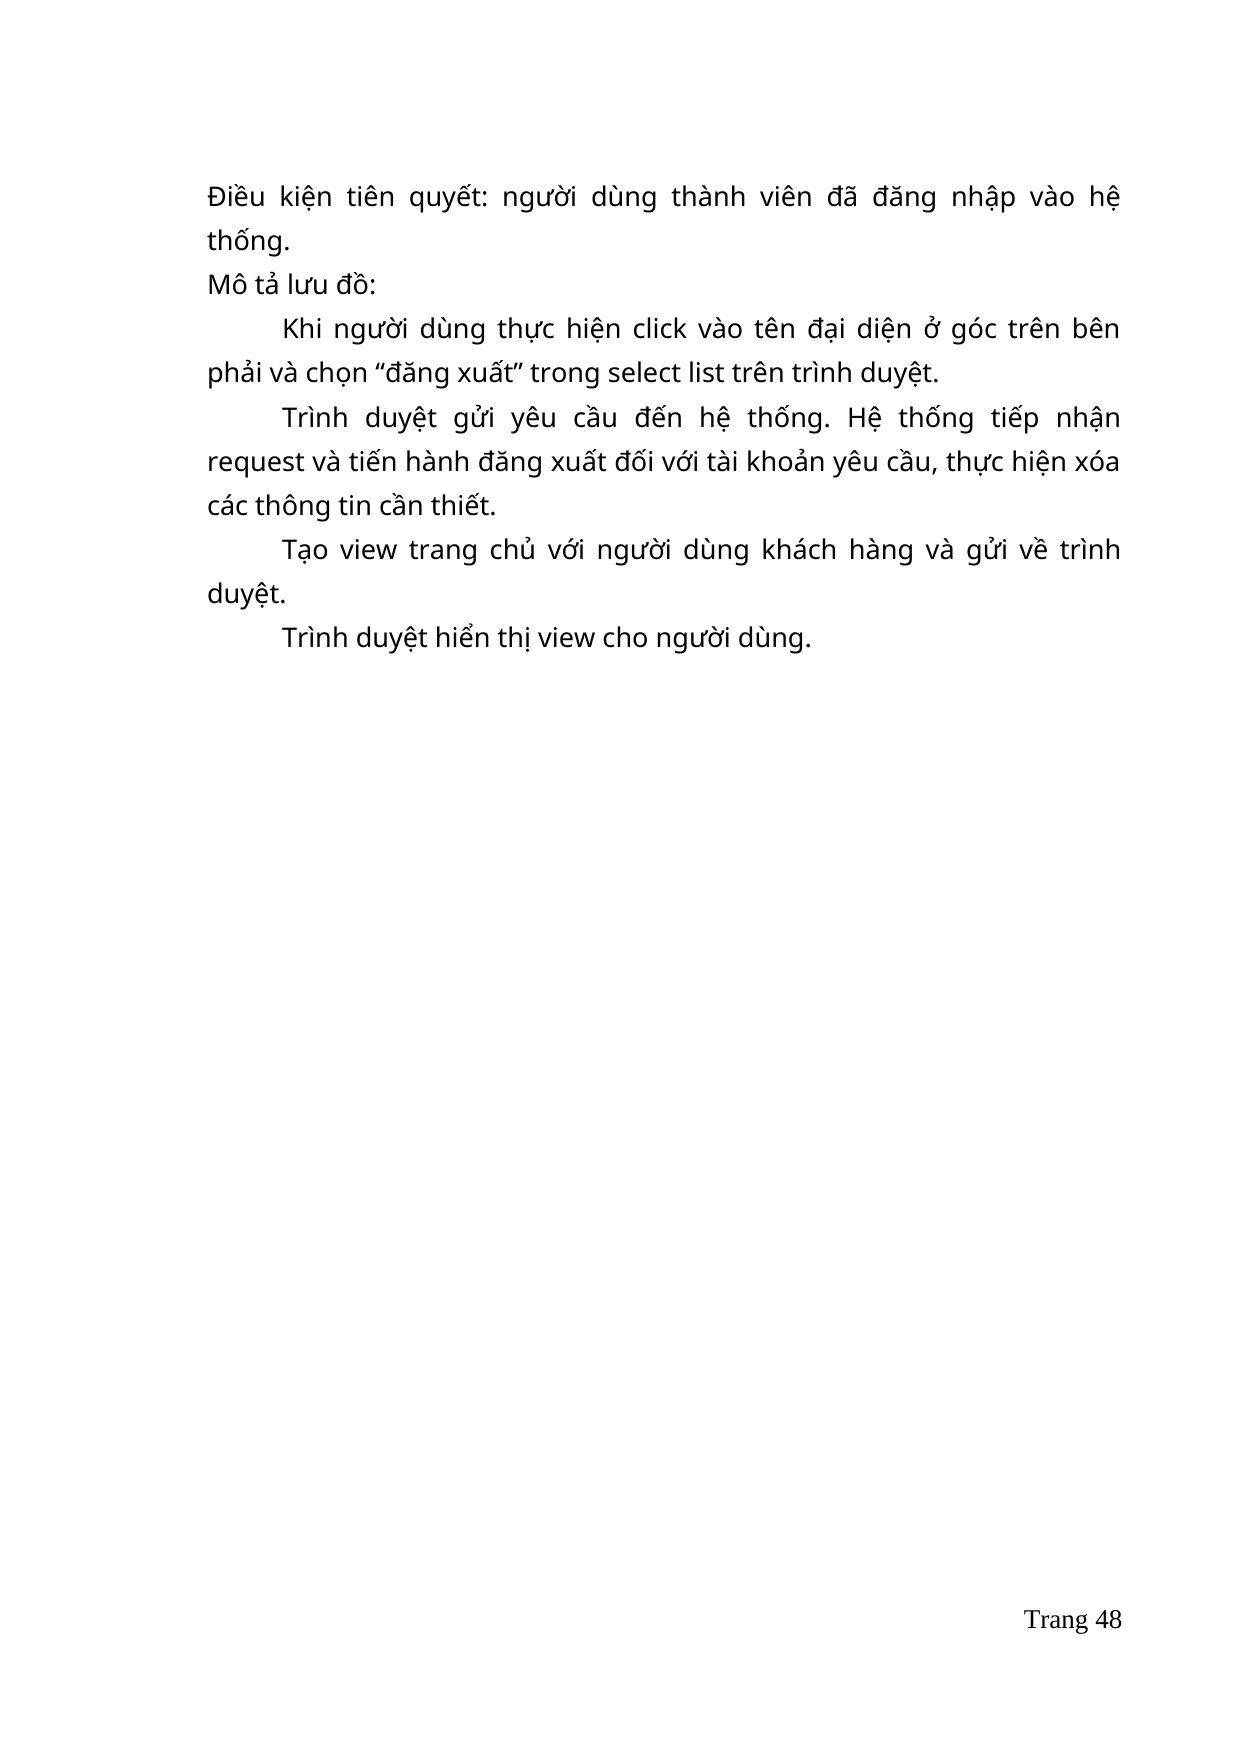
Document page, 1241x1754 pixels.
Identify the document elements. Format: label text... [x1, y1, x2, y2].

text Điều kiện tiên quyết: người dùng thành viên đã đăng nhập vào hệ thống. [207, 177, 1122, 258]
text Mô tả lưu đồ: [207, 266, 1122, 302]
text Trình duyệt gửi yêu cầu đến hệ thống. Hệ thống tiếp nhận request và tiến hành đăng xuất đối với tài khoản yêu cầu, thực hiện xóa các thông tin cần thiết. [207, 398, 1122, 523]
text Tạo view trang chủ với người dùng khách hàng và gửi về trình duyệt. [207, 531, 1122, 612]
text Khi người dùng thực hiện click vào tên đại diện ở góc trên bên phải và chọn “đăng xuất” trong select list trên trình duyệt. [207, 310, 1122, 391]
text Trình duyệt hiển thị view cho người dùng. [207, 619, 1122, 656]
